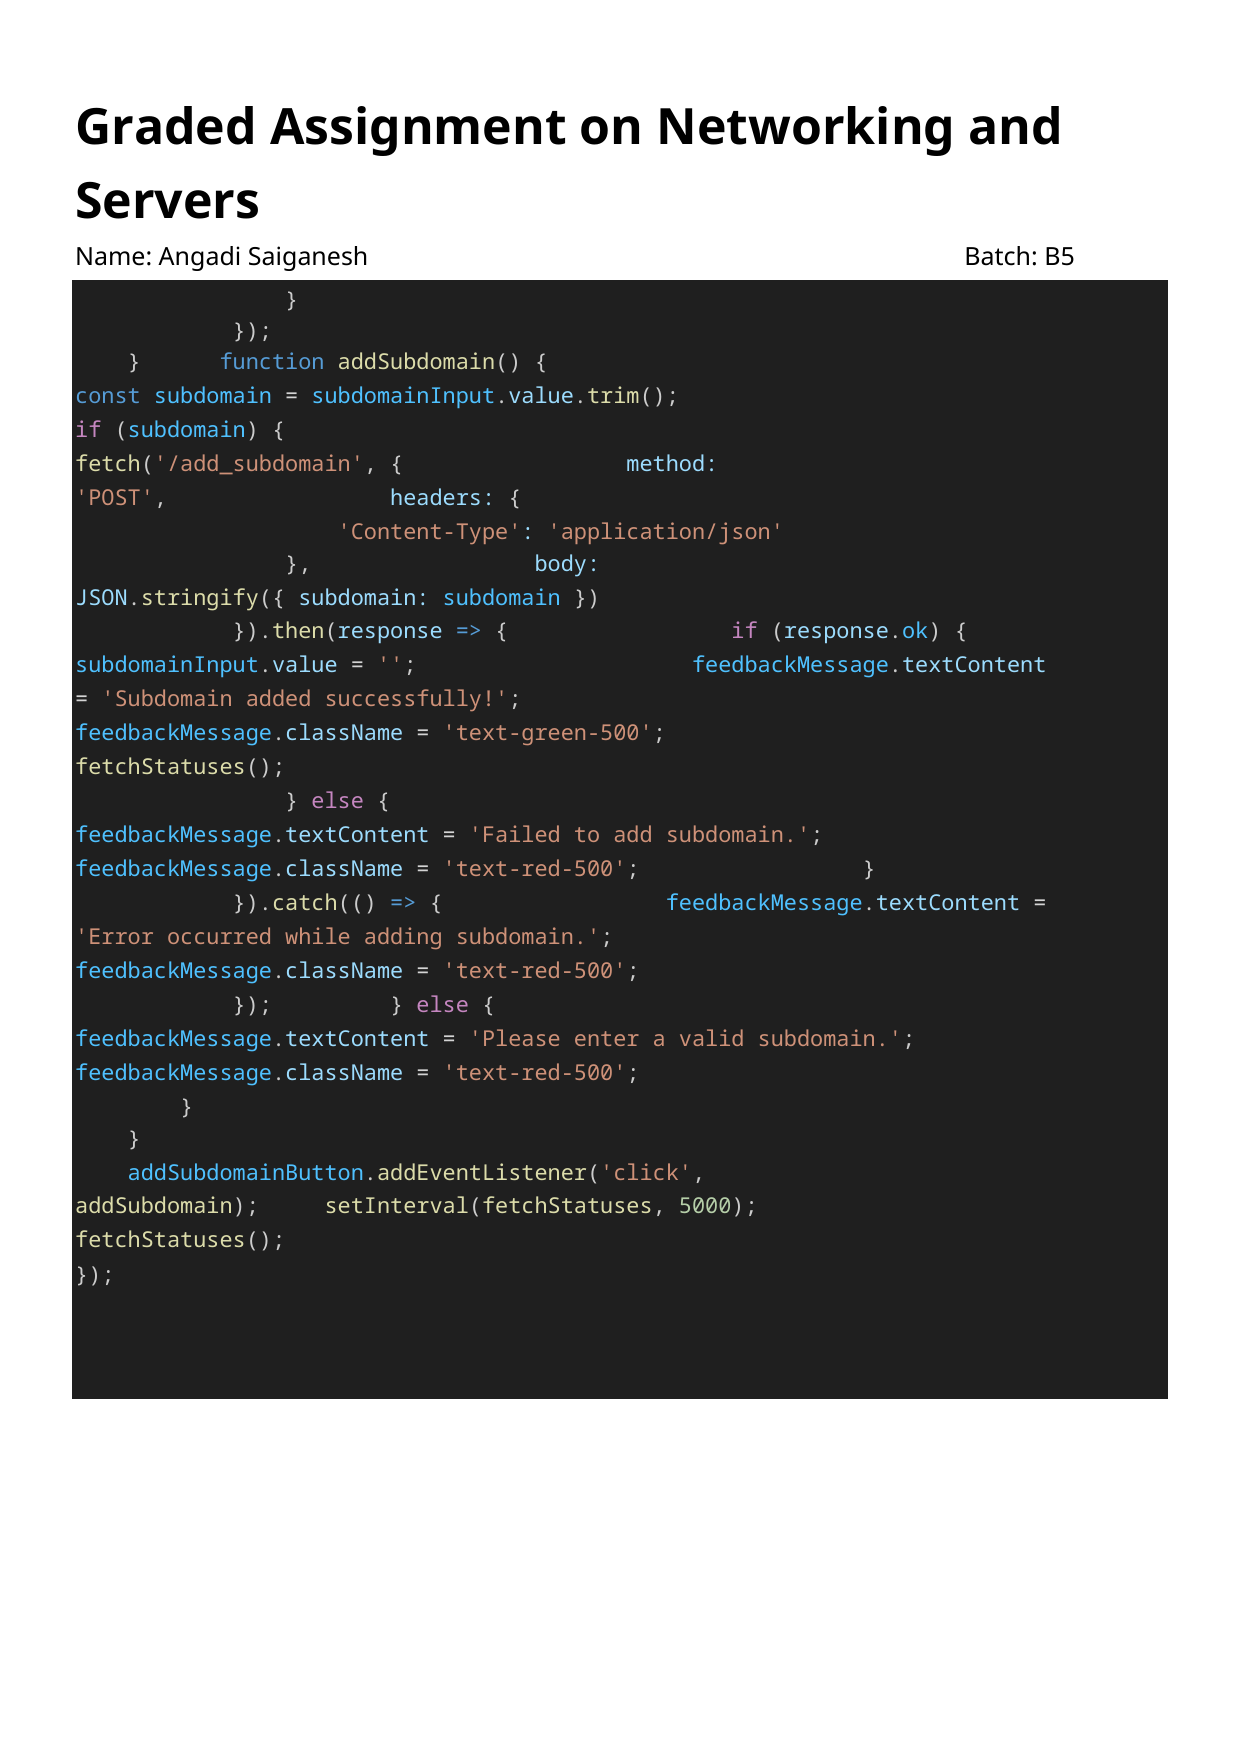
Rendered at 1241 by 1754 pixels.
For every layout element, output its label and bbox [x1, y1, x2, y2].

table_cell [72, 280, 1168, 1399]
